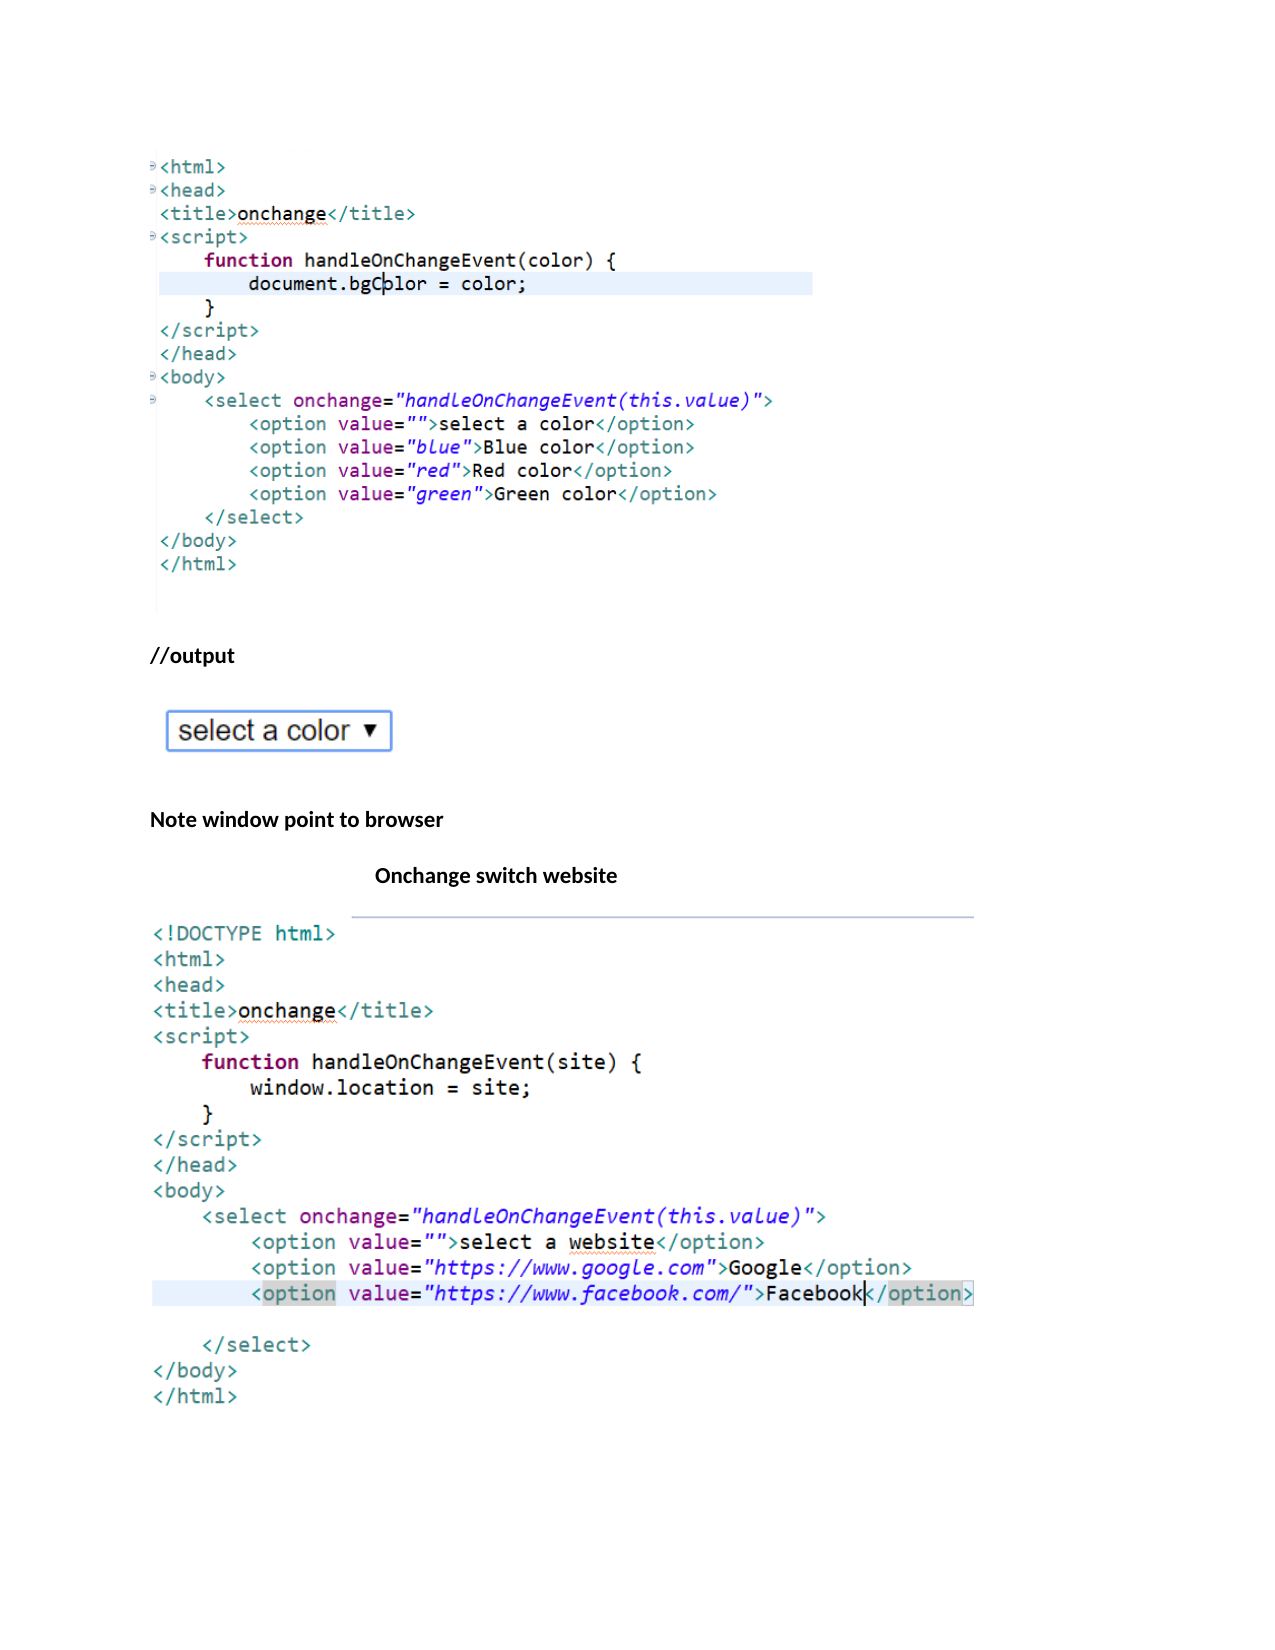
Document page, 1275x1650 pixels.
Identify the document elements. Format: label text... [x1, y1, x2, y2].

text //output [150, 642, 1275, 669]
text Note window point to browser [150, 805, 1275, 833]
text Onchange switch website [375, 861, 1275, 889]
picture [150, 150, 813, 614]
picture [150, 916, 974, 1467]
picture [150, 697, 460, 777]
